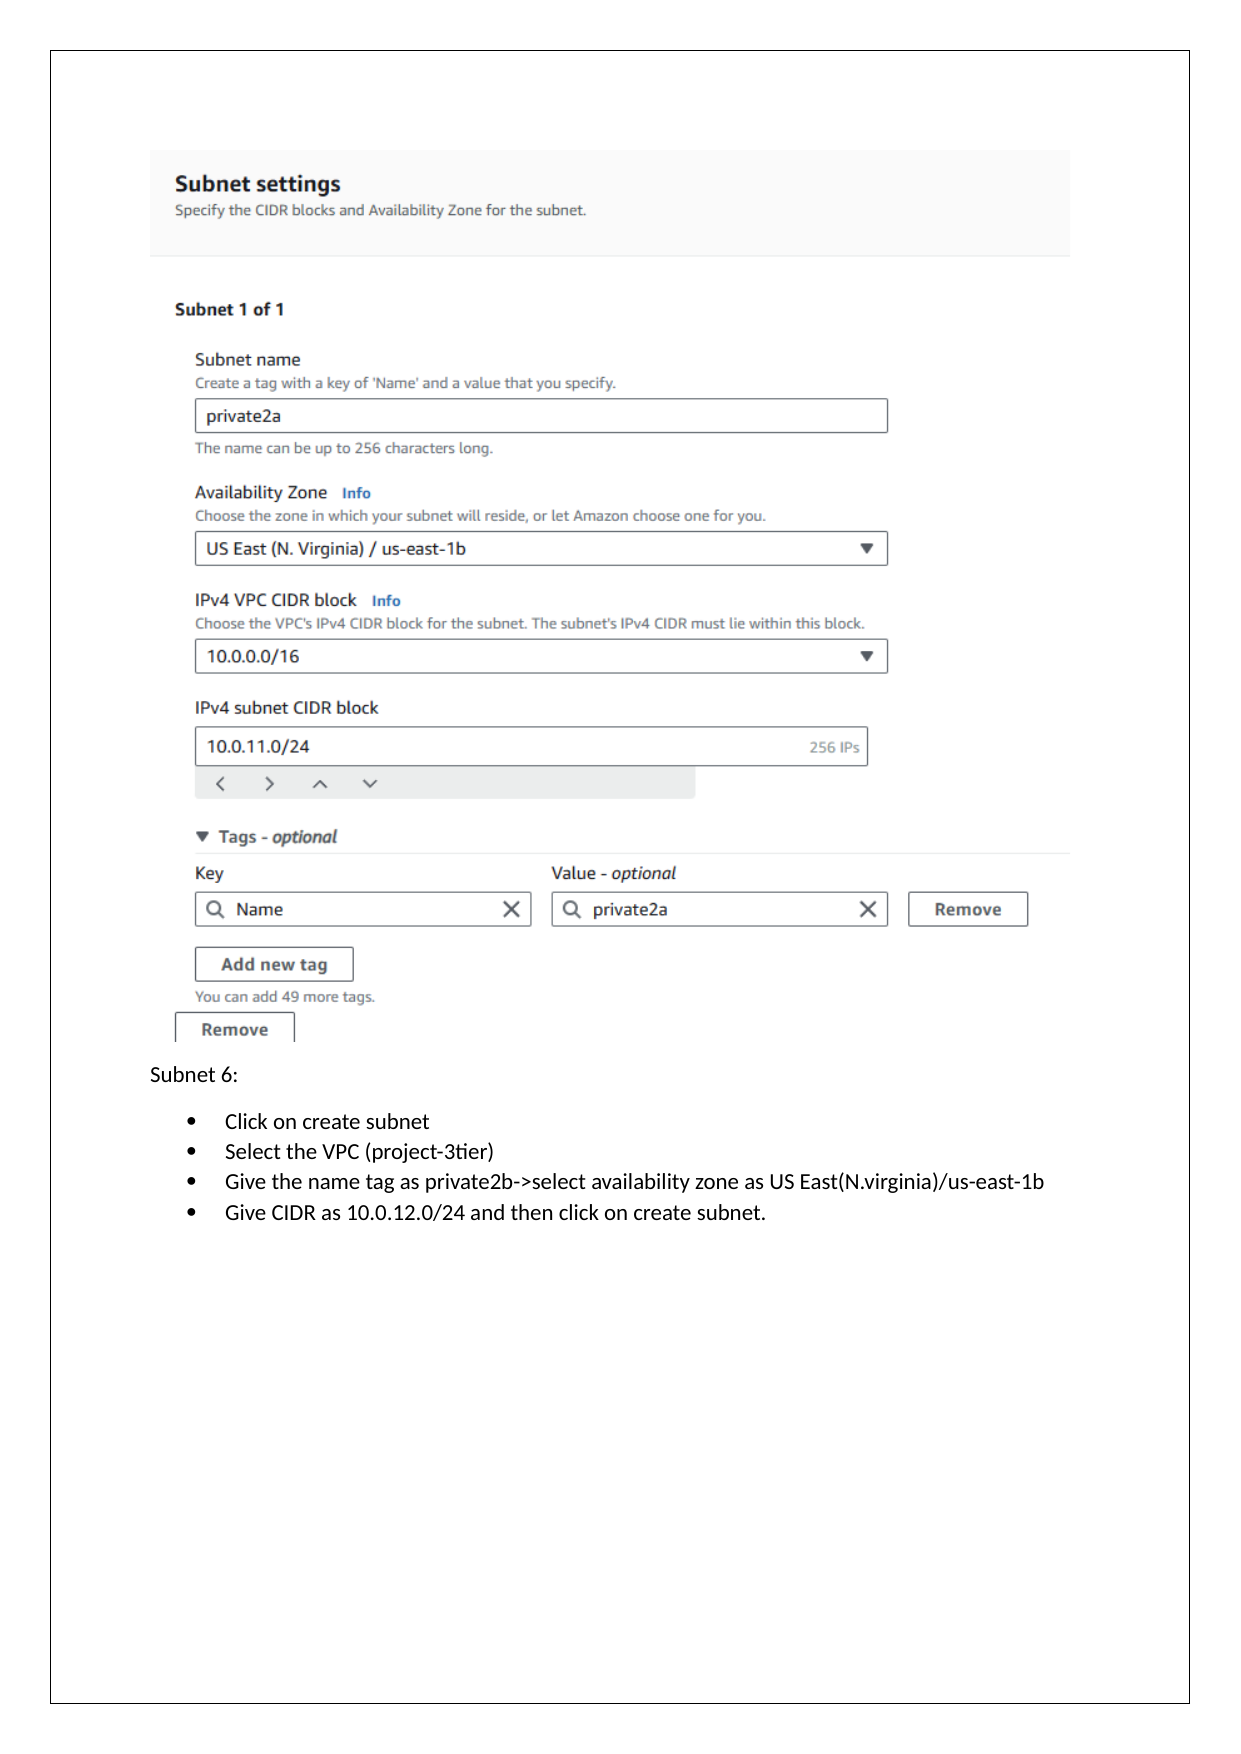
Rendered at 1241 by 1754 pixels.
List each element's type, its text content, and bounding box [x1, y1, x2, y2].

list Select the VPC (project-3tier) [187, 1137, 1090, 1165]
list Click on create subnet [187, 1107, 1090, 1135]
list Give CIDR as 10.0.12.0/24 and then click on create subnet. [187, 1198, 1090, 1226]
text Subnet 6: [150, 1060, 1090, 1088]
picture [150, 150, 1071, 1042]
list Give the name tag as private2b->select availability zone as US East(N.virginia)/us-east-1b [187, 1167, 1090, 1196]
